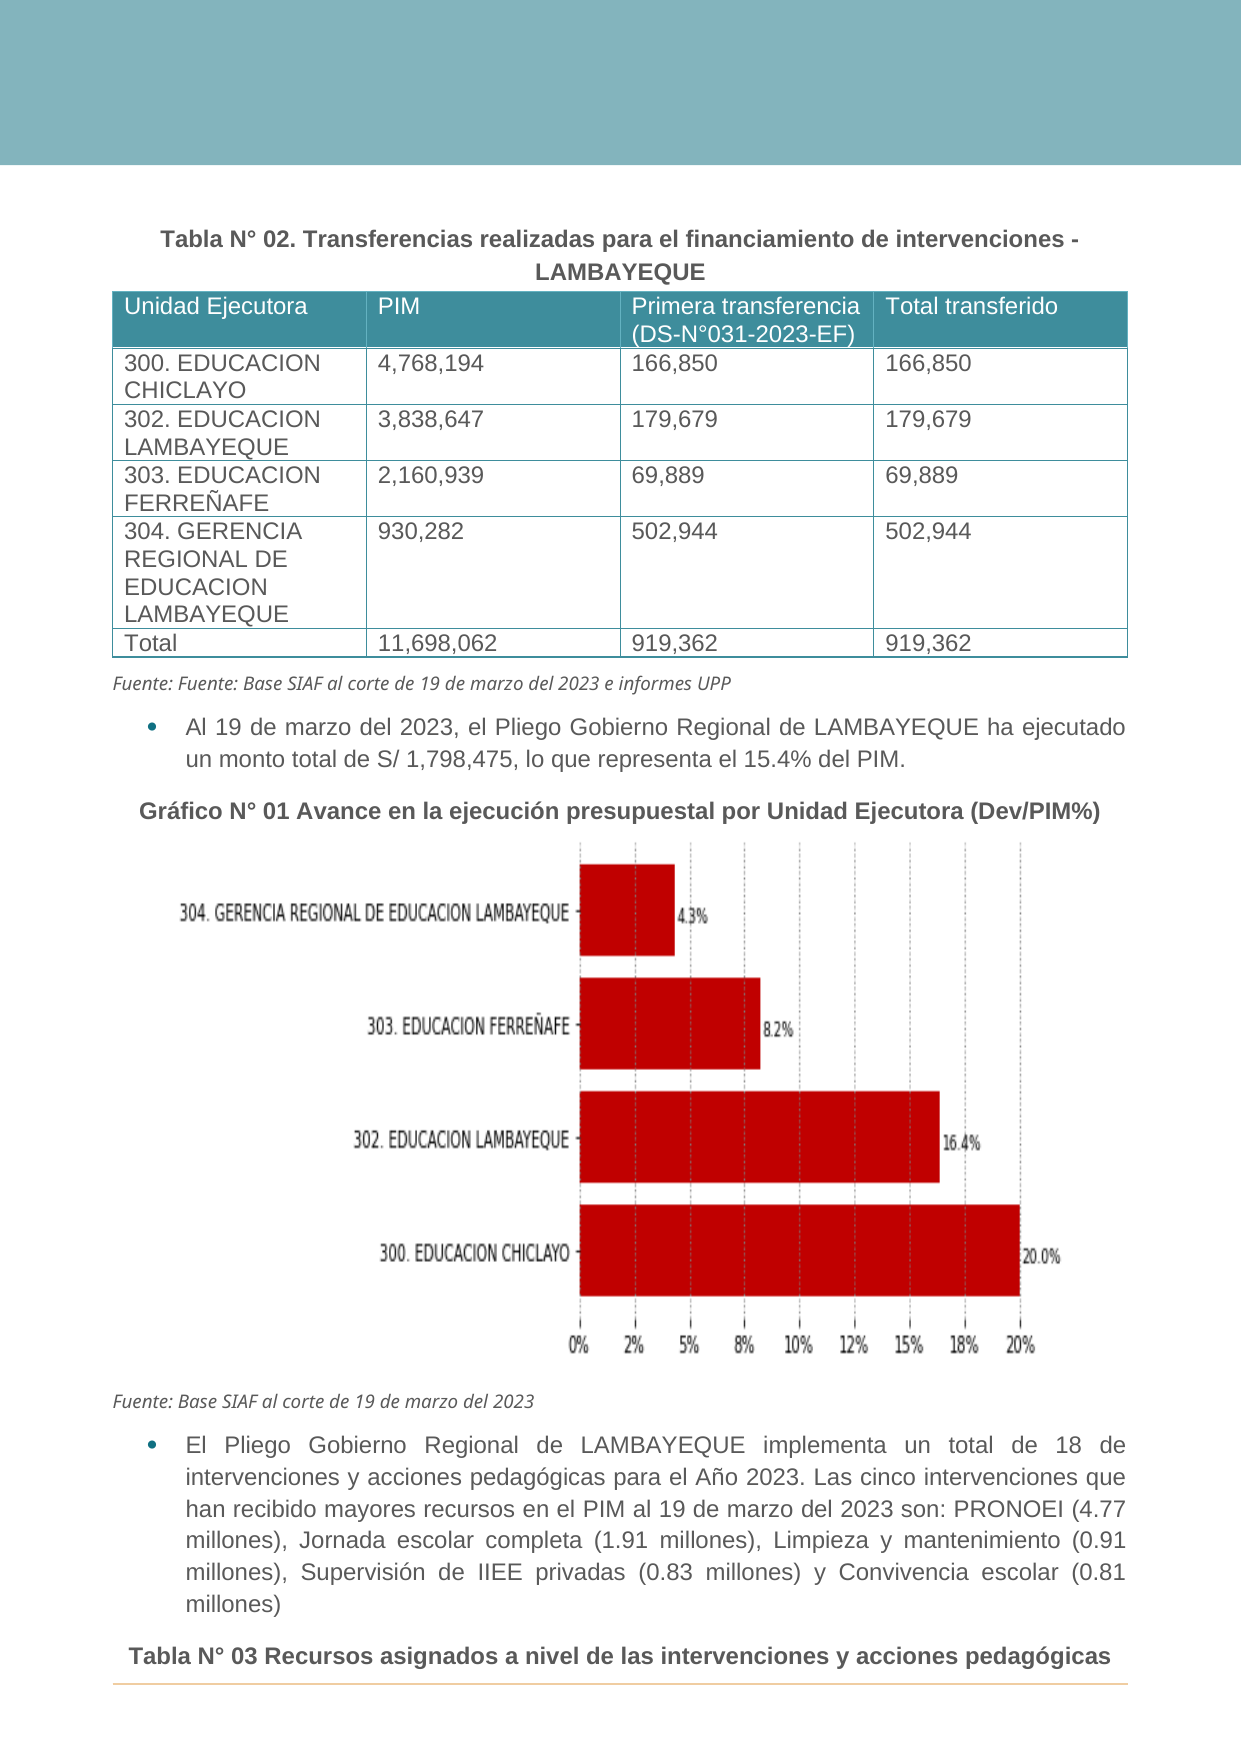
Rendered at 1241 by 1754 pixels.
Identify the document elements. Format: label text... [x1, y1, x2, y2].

table_cell 304. GERENCIA REGIONAL DE EDUCACION LAMBAYEQUE [113, 517, 366, 628]
table_cell 179,679 [621, 405, 873, 460]
table_cell 166,850 [874, 349, 1127, 404]
table_cell 930,282 [367, 517, 620, 628]
table_cell 919,362 [621, 629, 873, 656]
table_cell 303. EDUCACION FERREÑAFE [113, 461, 366, 516]
text Fuente: Base SIAF al corte de 19 de marzo del 2023 [112, 1388, 1128, 1414]
table_header Primera transferencia (DS-N°031-2023-EF) [621, 292, 873, 347]
table_cell 4,768,194 [367, 349, 620, 404]
text Tabla N° 03 Recursos asignados a nivel de las intervenciones y acciones pedagógicas [112, 1642, 1128, 1670]
table_cell 179,679 [874, 405, 1127, 460]
table_cell 69,889 [874, 461, 1127, 516]
table_cell 502,944 [621, 517, 873, 628]
list El Pliego Gobierno Regional de LAMBAYEQUE implementa un total de 18 de intervenciones y acciones pedagógicas para el Año 2023. Las cinco intervenciones que han recibido mayores recursos en el PIM al 19 de marzo del 2023 son: PRONOEI (4.77 millones), Jornada escolar completa (1.91 millones), Limpieza y mantenimiento (0.91 millones), Supervisión de IIEE privadas (0.83 millones) y Convivencia escolar (0.81 millones) [148, 1431, 1128, 1617]
table_cell 300. EDUCACION CHICLAYO [113, 349, 366, 404]
text Gráfico N° 01 Avance en la ejecución presupuestal por Unidad Ejecutora (Dev/PIM%) [112, 797, 1128, 825]
text Tabla N° 02. Transferencias realizadas para el financiamiento de intervenciones - LAMBAYEQUE [112, 225, 1128, 286]
table_header Unidad Ejecutora [113, 292, 366, 347]
table_cell 302. EDUCACION LAMBAYEQUE [113, 405, 366, 460]
table_cell 3,838,647 [367, 405, 620, 460]
table_header PIM [367, 292, 620, 347]
table_cell 919,362 [874, 629, 1127, 656]
table_cell Total [113, 629, 366, 656]
table_cell 166,850 [621, 349, 873, 404]
text Fuente: Fuente: Base SIAF al corte de 19 de marzo del 2023 e informes UPP [112, 670, 1128, 695]
picture [170, 830, 1071, 1371]
table_header Total transferido [874, 292, 1127, 347]
table_cell 11,698,062 [367, 629, 620, 656]
list Al 19 de marzo del 2023, el Pliego Gobierno Regional de LAMBAYEQUE ha ejecutado un monto total de S/ 1,798,475, lo que representa el 15.4% del PIM. [148, 713, 1128, 772]
table_cell 69,889 [621, 461, 873, 516]
table_cell 2,160,939 [367, 461, 620, 516]
table_cell 502,944 [874, 517, 1127, 628]
